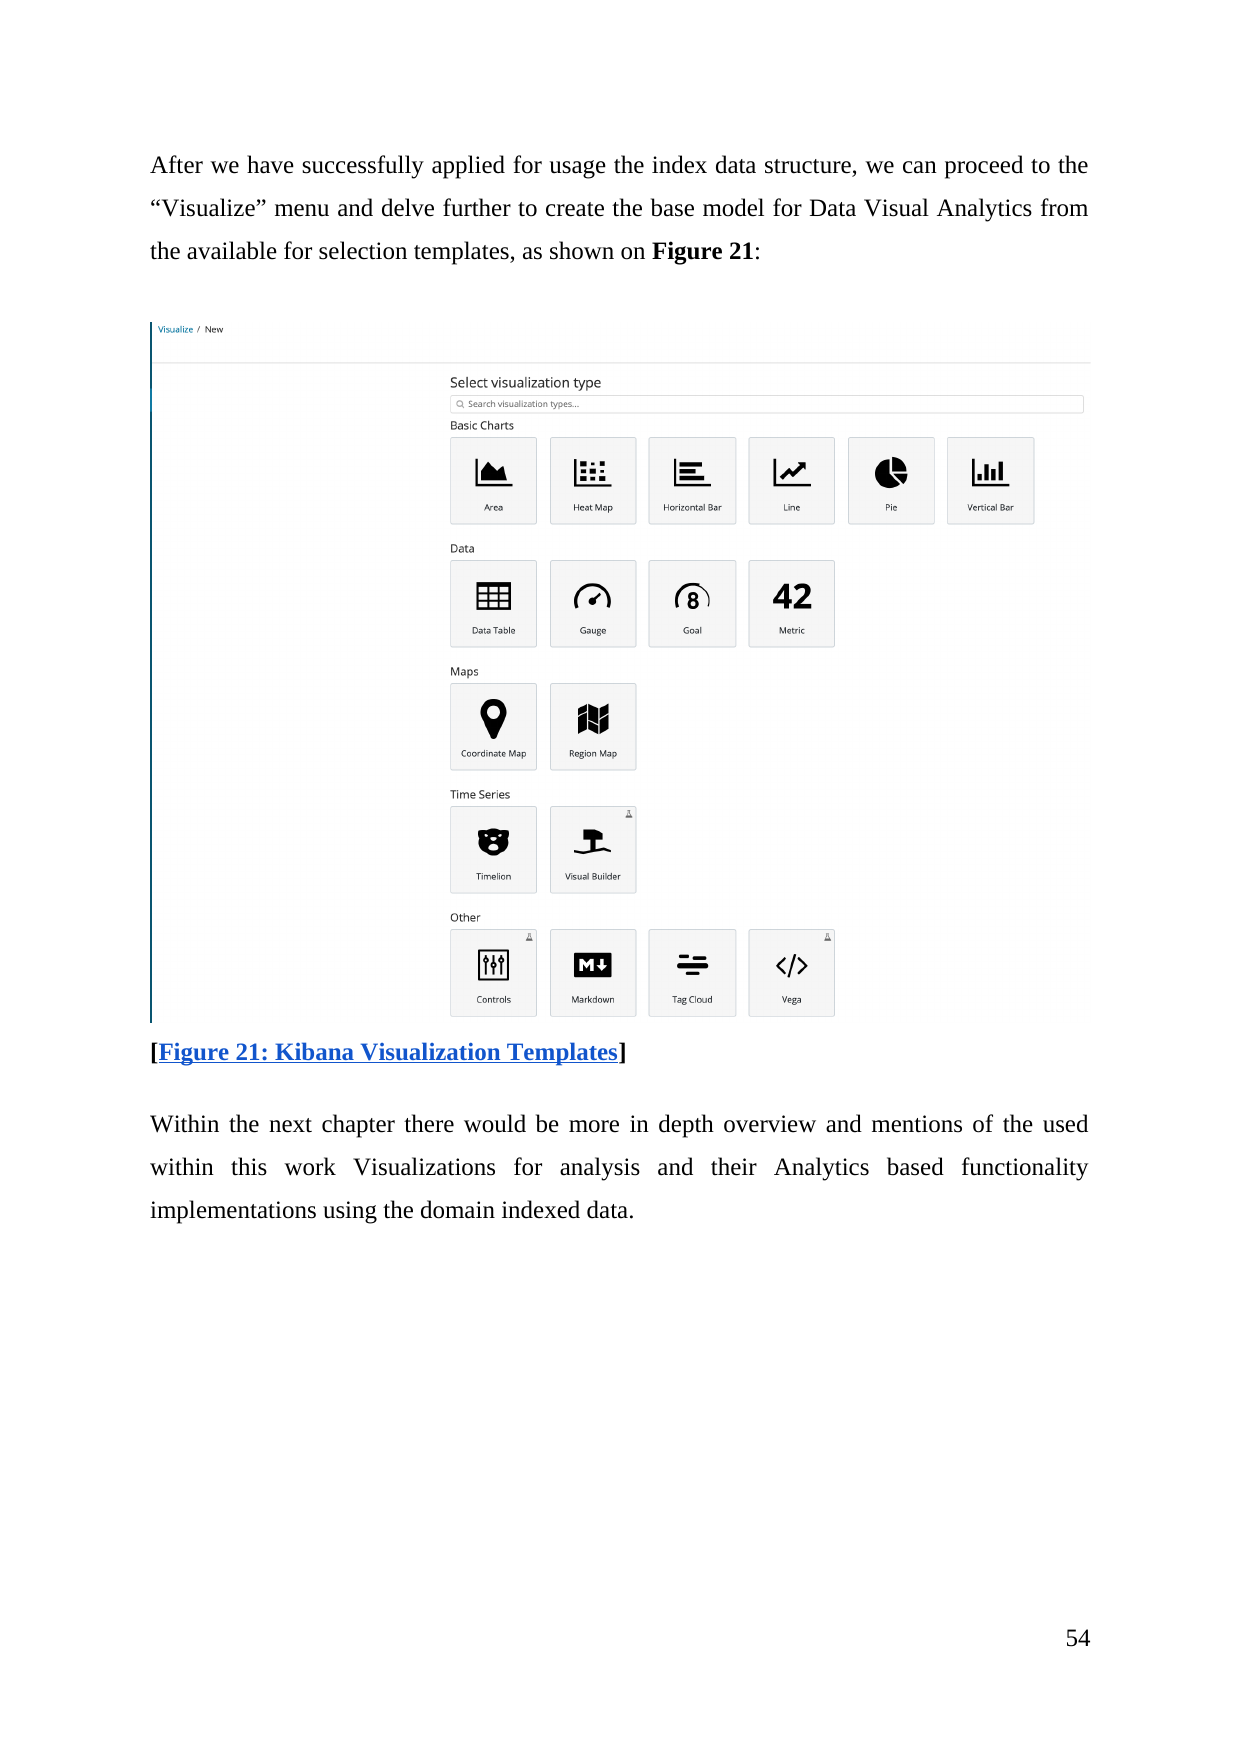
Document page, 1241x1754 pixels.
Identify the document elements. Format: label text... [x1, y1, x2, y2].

text [Figure 21: Kibana Visualization Templates] [150, 1037, 1090, 1066]
text After we have successfully applied for usage the index data structure, we can proceed to the “Visualize” menu and delve further to create the base model for Data Visual Analytics from the available for selection templates, as shown on Figure 21: [150, 150, 1090, 265]
picture [150, 322, 1091, 1023]
text Within the next chapter there would be more in depth overview and mentions of the used within this work Visualizations for analysis and their Analytics based functionality implementations using the domain indexed data. [150, 1109, 1090, 1224]
